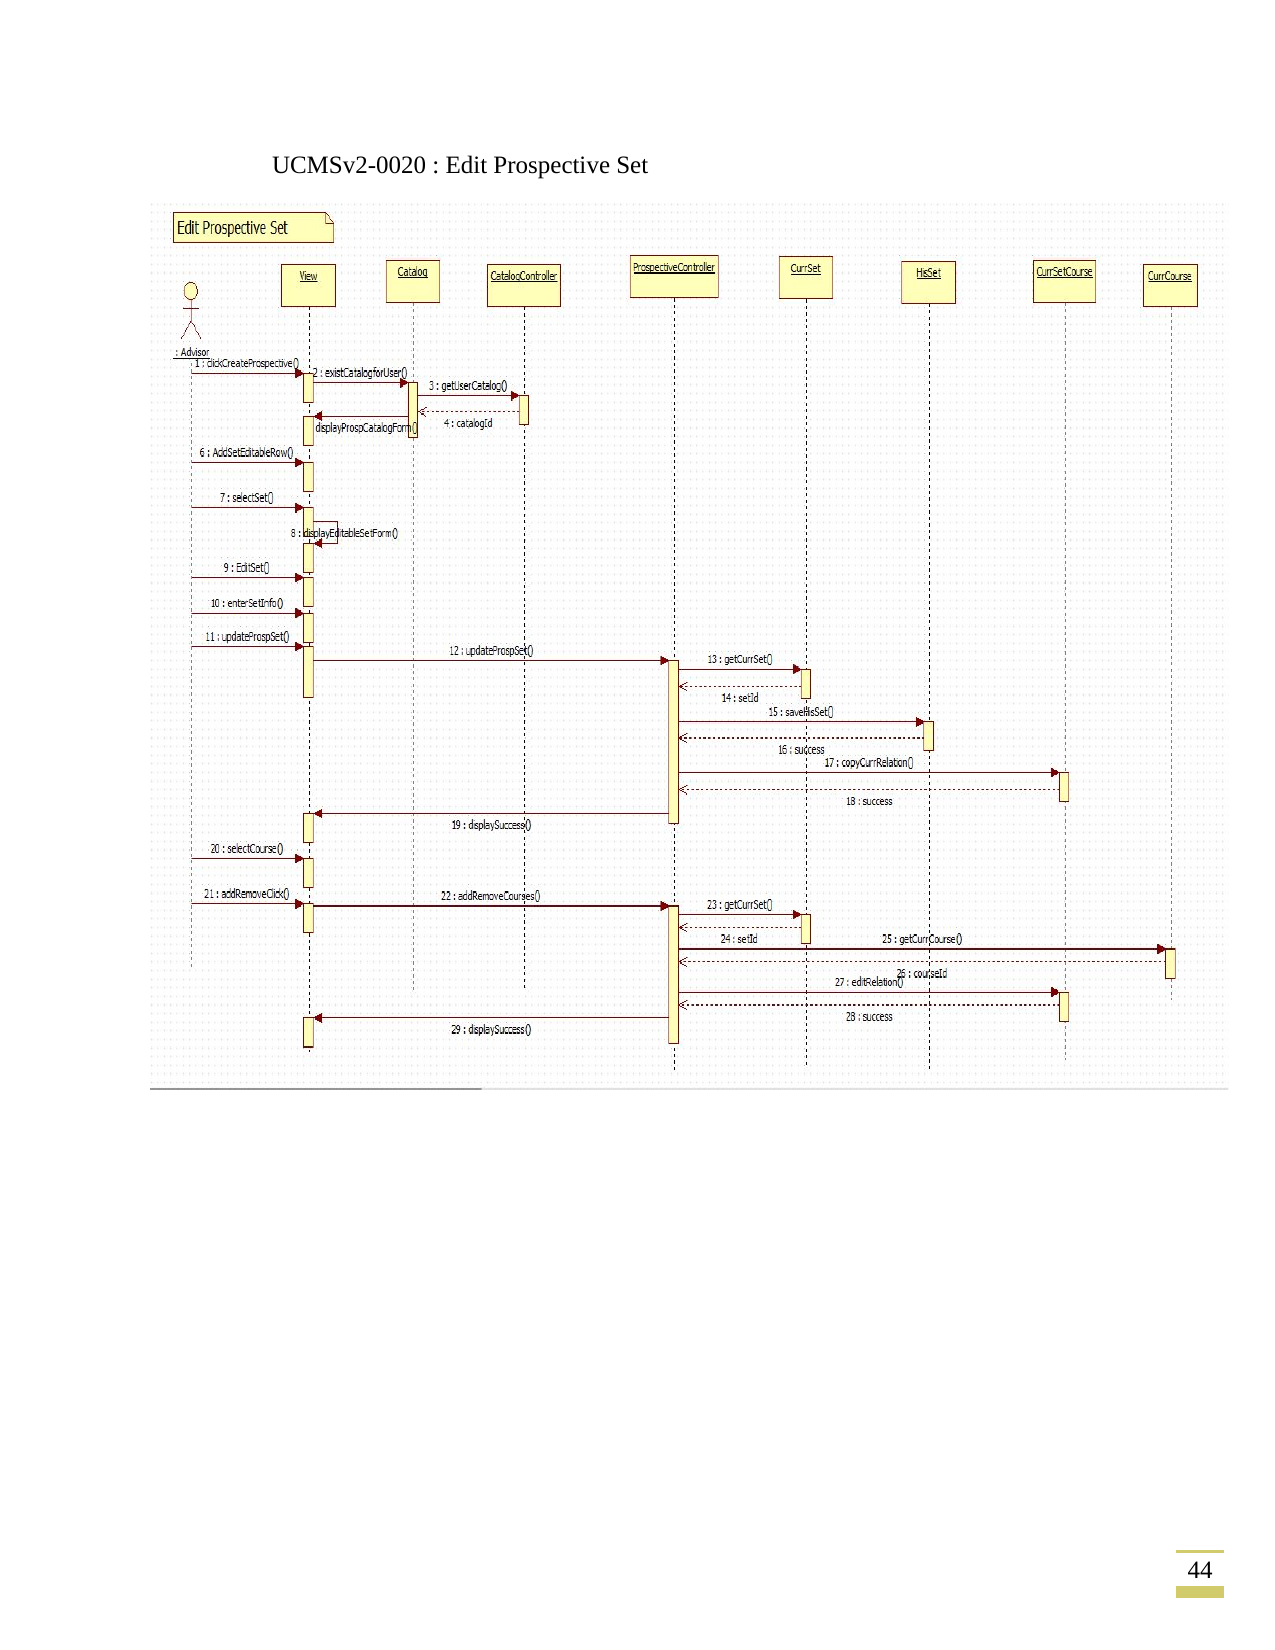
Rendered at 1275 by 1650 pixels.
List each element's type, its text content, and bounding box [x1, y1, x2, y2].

picture [150, 203, 1229, 1090]
text UCMSv2-0020 : Edit Prospective Set [272, 150, 1125, 179]
